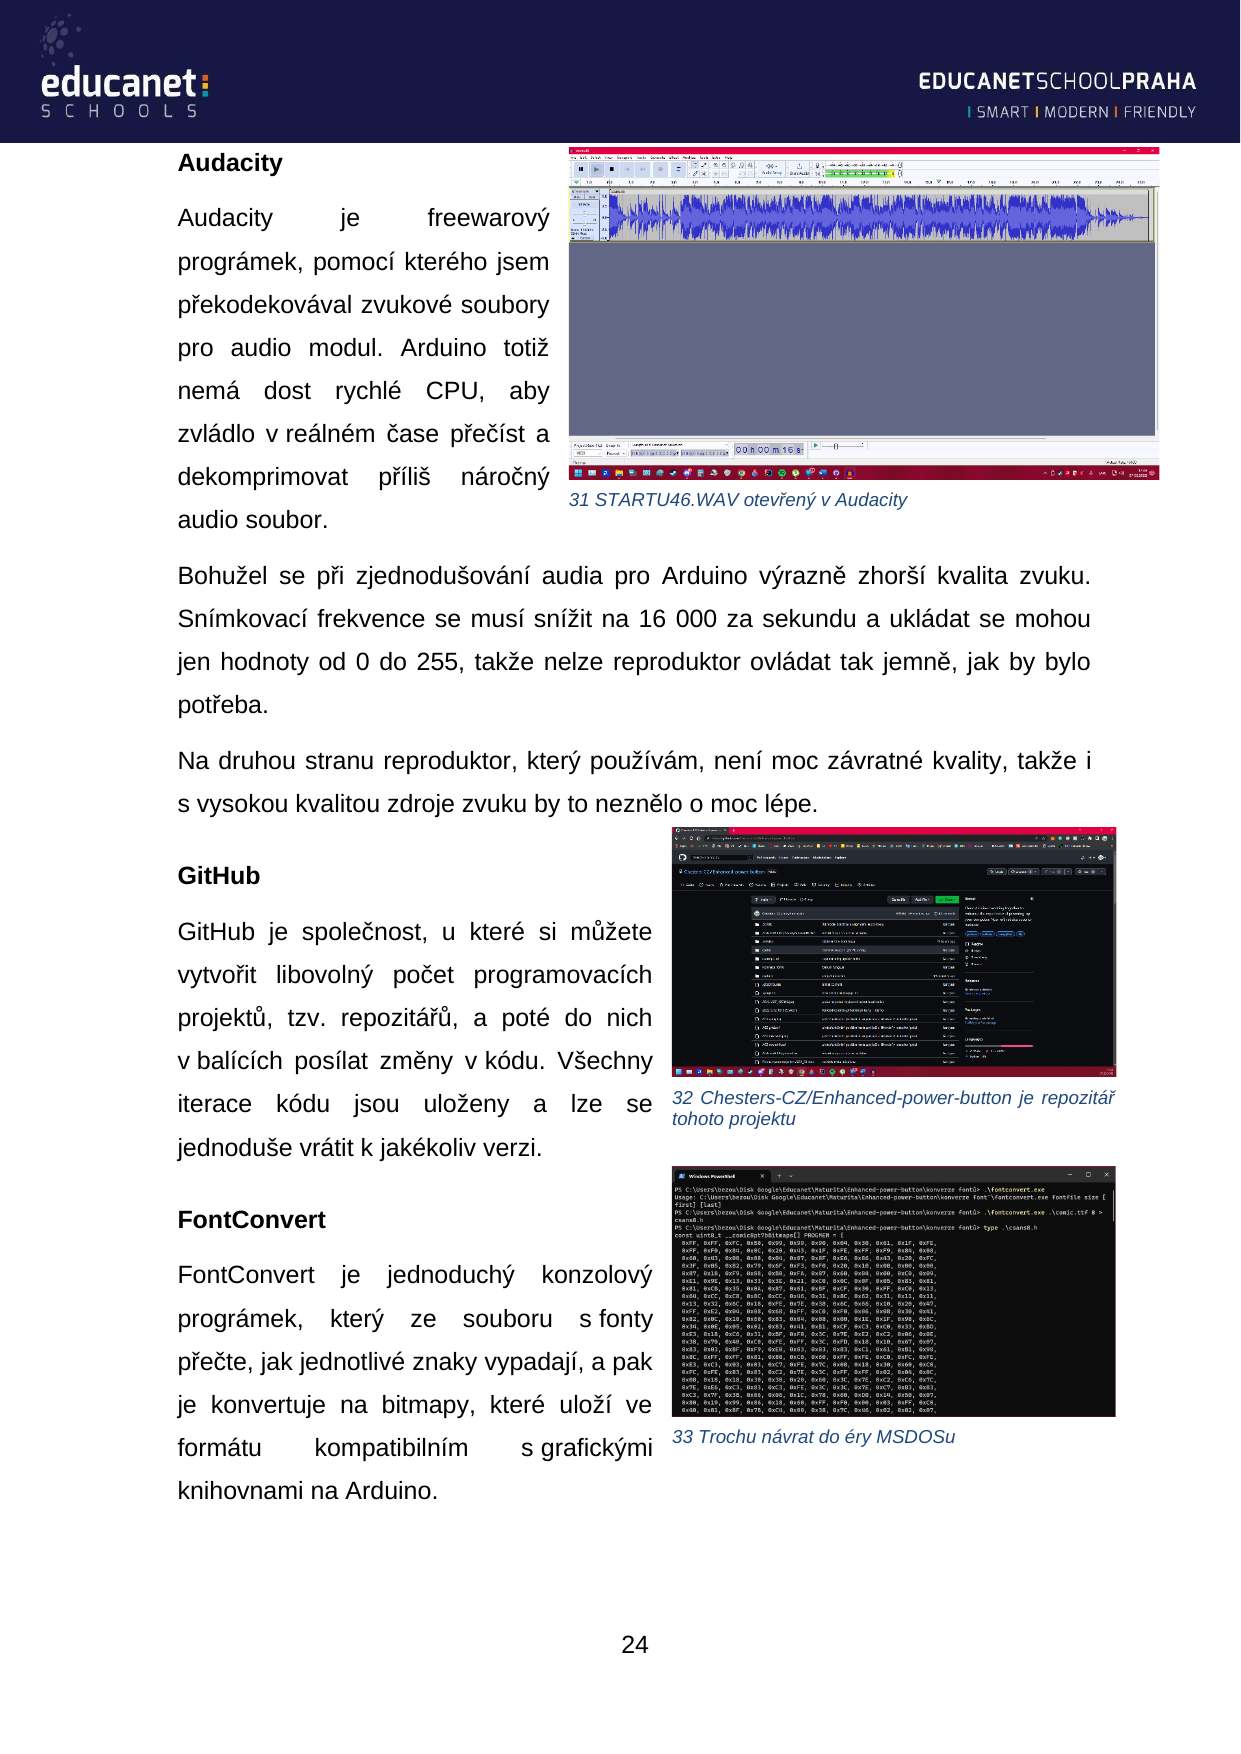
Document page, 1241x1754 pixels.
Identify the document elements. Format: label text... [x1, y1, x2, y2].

text Audacity je freewarový prográmek, pomocí kterého jsem překodekovával zvukové soubory pro audio modul. Arduino totiž nemá dost rychlé CPU, aby zvládlo v reálném čase přečíst a dekomprimovat příliš náročný audio soubor. [177, 203, 1092, 534]
text GitHub je společnost, u které si můžete vytvořit libovolný počet programovacích projektů, tzv. repozitářů, a poté do nich v balících posílat změny v kódu. Všechny iterace kódu jsou uloženy a lze se jednoduše vrátit k jakékoliv verzi. [177, 917, 1092, 1161]
picture [0, 0, 1241, 143]
picture [671, 1166, 1116, 1417]
text Na druhou stranu reproduktor, který používám, není moc závratné kvality, takže i s vysokou kvalitou zdroje zvuku by to neznělo o moc lépe. [177, 746, 1092, 818]
picture [671, 827, 1117, 1077]
subtitle FontConvert [177, 1205, 671, 1233]
picture [568, 147, 1160, 480]
subtitle GitHub [177, 861, 671, 890]
text FontConvert je jednoduchý konzolový prográmek, který ze souboru s fonty přečte, jak jednotlivé znaky vypadají, a pak je konvertuje na bitmapy, které uloží ve formátu kompatibilním s grafickými knihovnami na Arduino. [177, 1260, 1092, 1505]
text Bohužel se při zjednodušování audia pro Arduino výrazně zhorší kvalita zvuku. Snímkovací frekvence se musí snížit na 16 000 za sekundu a ukládat se mohou jen hodnoty od 0 do 255, takže nelze reproduktor ovládat tak jemně, jak by bylo potřeba. [177, 561, 1092, 719]
subtitle Audacity [177, 148, 568, 176]
